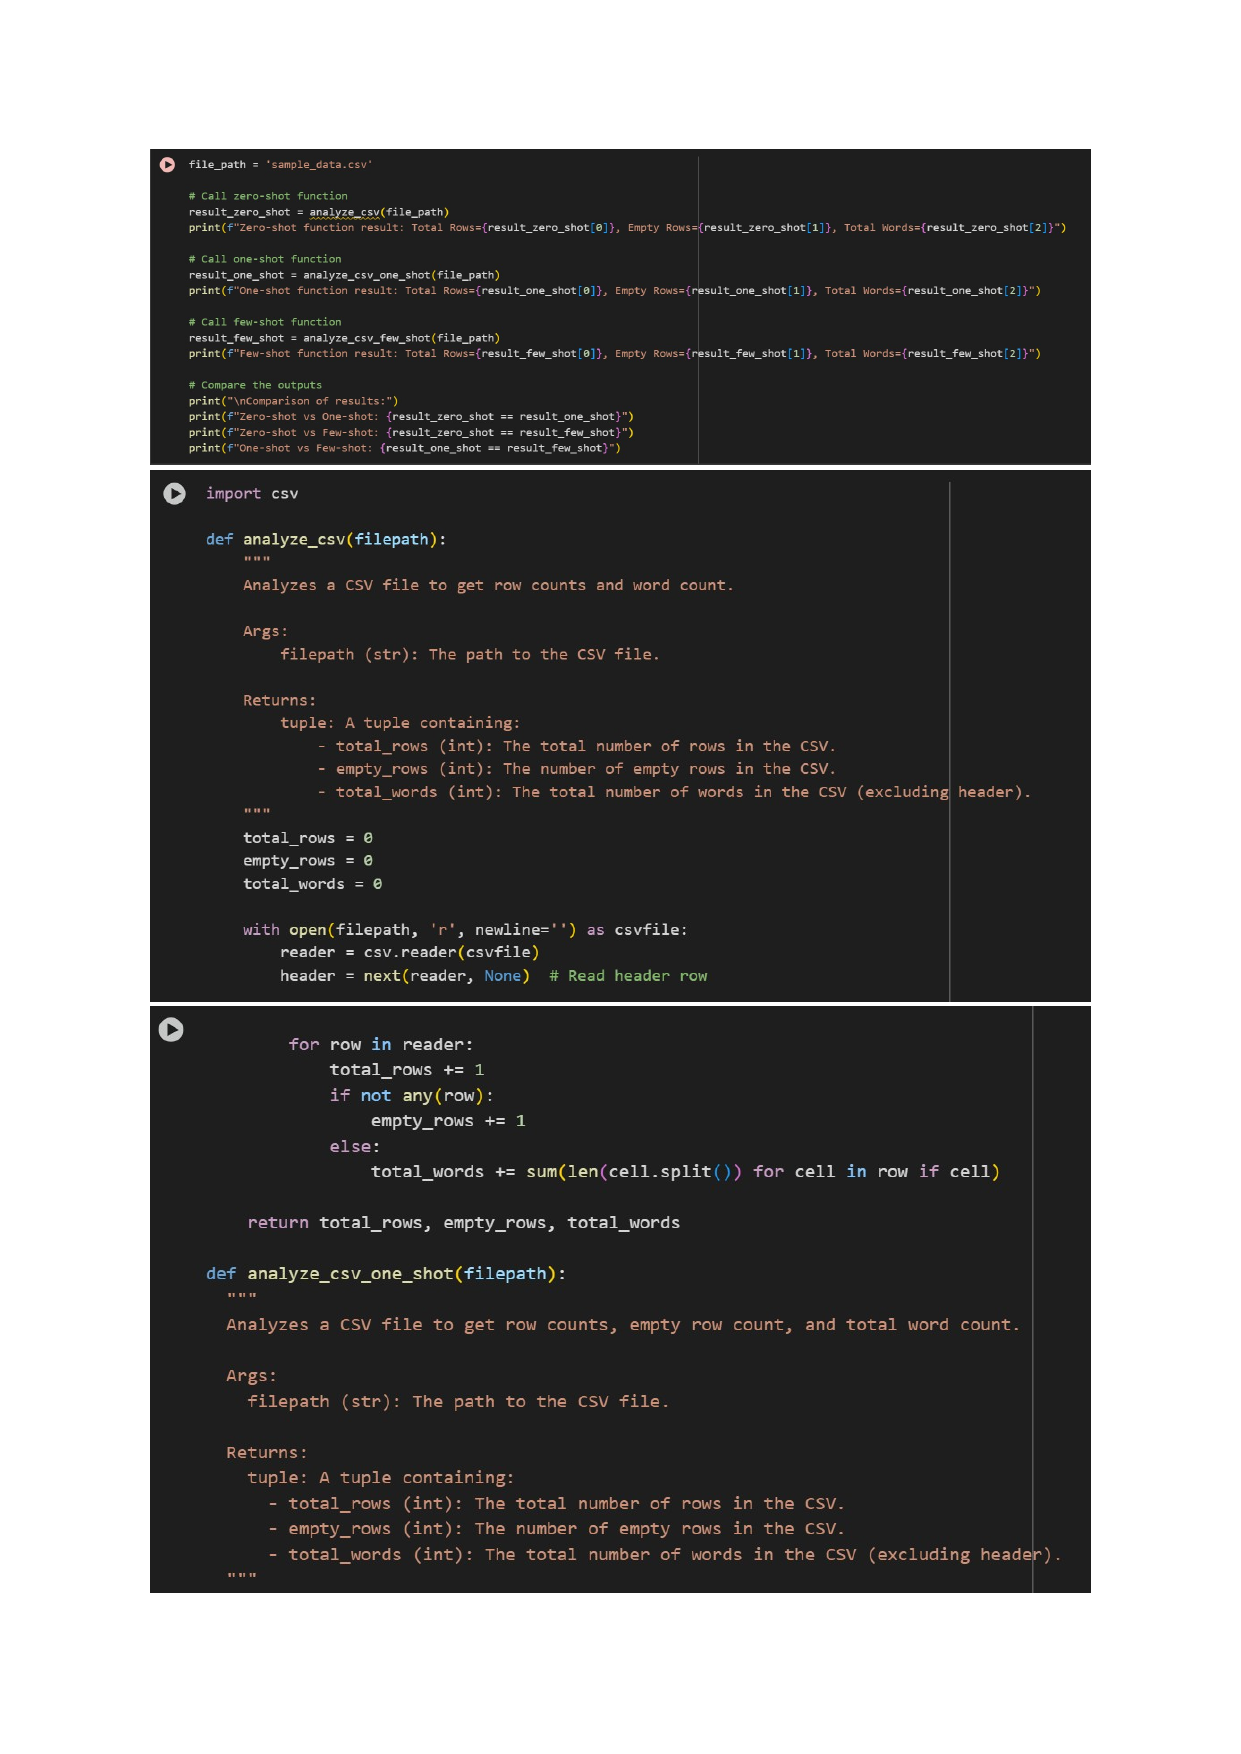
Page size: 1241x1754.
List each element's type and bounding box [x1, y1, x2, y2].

picture [150, 149, 1091, 465]
picture [150, 470, 1091, 1002]
picture [150, 1006, 1091, 1593]
